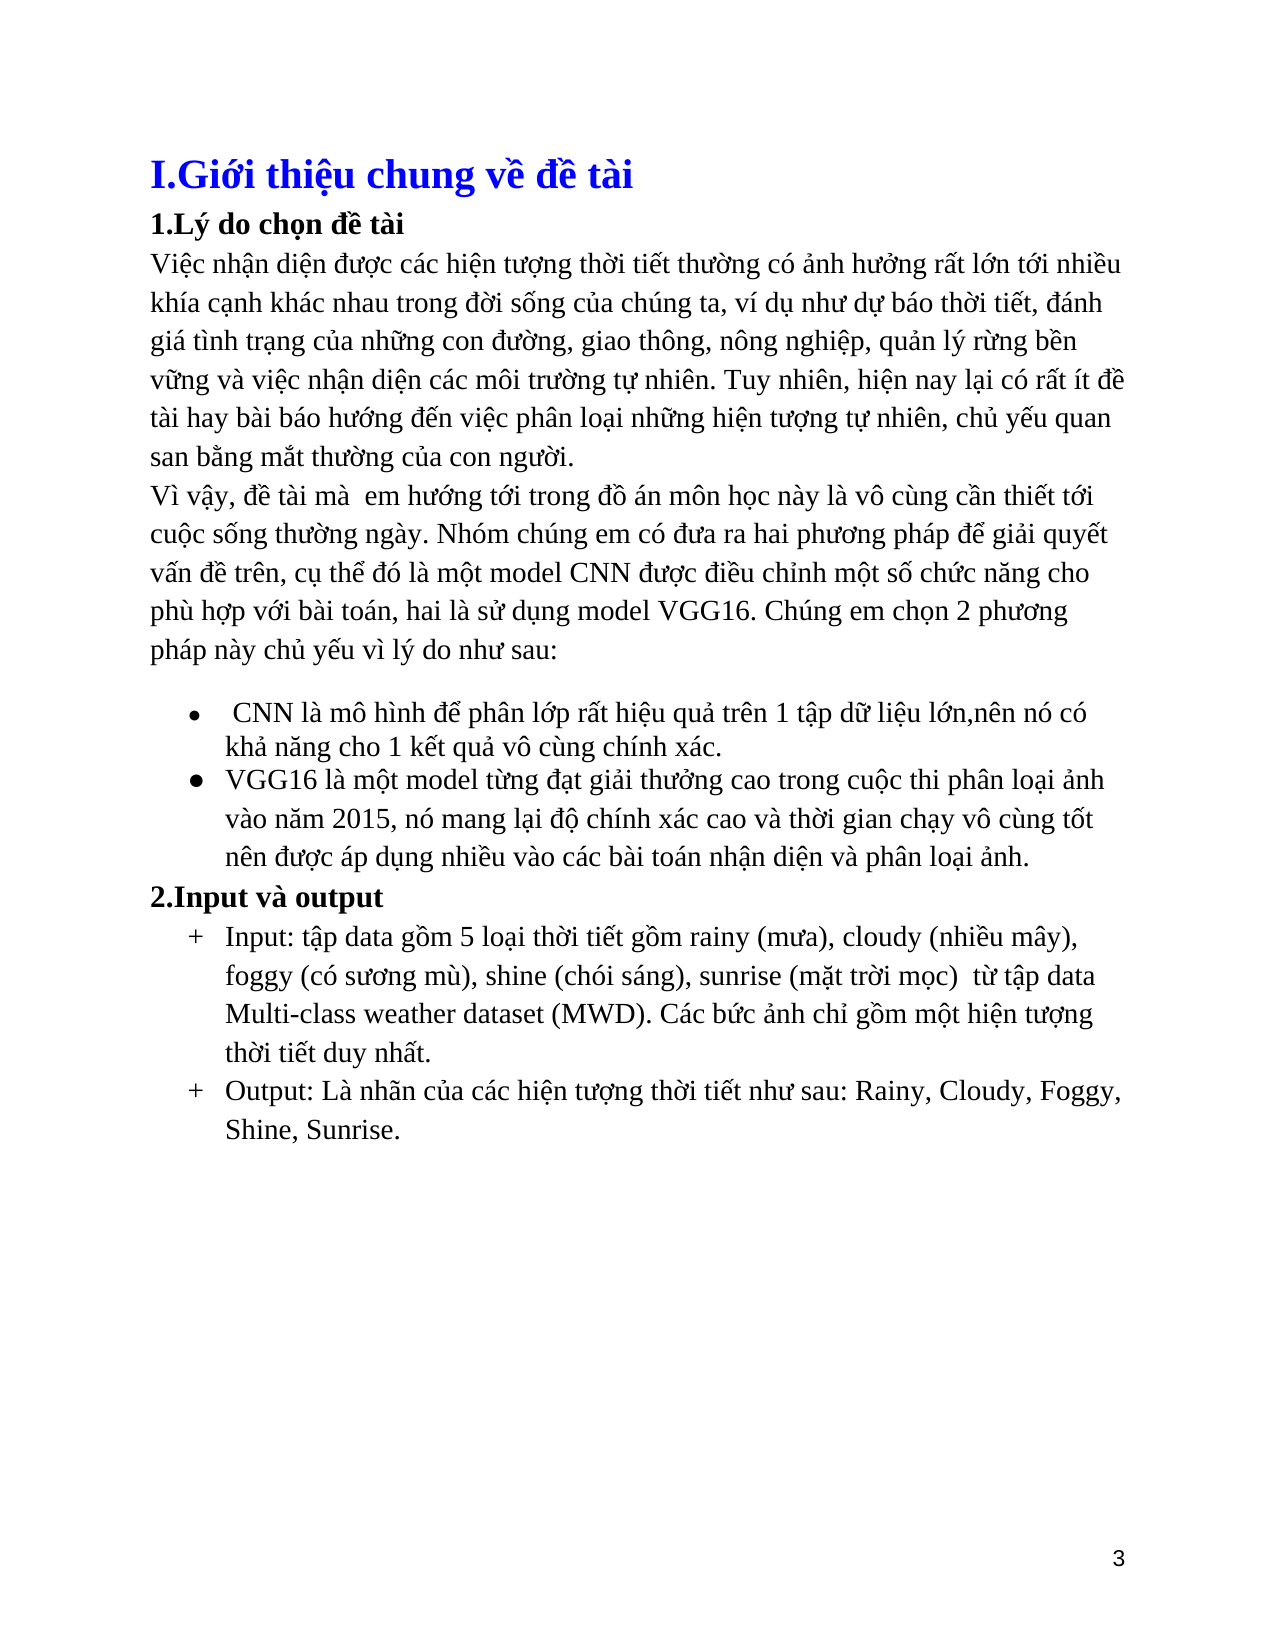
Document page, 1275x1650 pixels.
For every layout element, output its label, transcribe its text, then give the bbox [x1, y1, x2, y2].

list Output: Là nhãn của các hiện tượng thời tiết như sau: Rainy, Cloudy, Foggy, Shine, Sunrise. [187, 1073, 1125, 1146]
list CNN là mô hình để phân lớp rất hiệu quả trên 1 tập dữ liệu lớn,nên nó có khả năng cho 1 kết quả vô cùng chính xác. [187, 695, 1125, 762]
text 1.Lý do chọn đề tài [150, 205, 1125, 241]
list Input: tập data gồm 5 loại thời tiết gồm rainy (mưa), cloudy (nhiều mây), foggy (có sương mù), shine (chói sáng), sunrise (mặt trời mọc) từ tập data Multi-class weather dataset (MWD). Các bức ảnh chỉ gồm một hiện tượng thời tiết duy nhất. [187, 919, 1125, 1068]
text Vì vậy, đề tài mà em hướng tới trong đồ án môn học này là vô cùng cần thiết tới cuộc sống thường ngày. Nhóm chúng em có đưa ra hai phương pháp để giải quyết vấn đề trên, cụ thể đó là một model CNN được điều chỉnh một số chức năng cho phù hợp với bài toán, hai là sử dụng model VGG16. Chúng em chọn 2 phương pháp này chủ yếu vì lý do như sau: [150, 478, 1125, 665]
text I.Giới thiệu chung về đề tài [150, 150, 1125, 198]
text 2.Input và output [150, 878, 1125, 914]
list VGG16 là một model từng đạt giải thưởng cao trong cuộc thi phân loại ảnh vào năm 2015, nó mang lại độ chính xác cao và thời gian chạy vô cùng tốt nên được áp dụng nhiều vào các bài toán nhận diện và phân loại ảnh. [187, 762, 1125, 873]
text Việc nhận diện được các hiện tượng thời tiết thường có ảnh hưởng rất lớn tới nhiều khía cạnh khác nhau trong đời sống của chúng ta, ví dụ như dự báo thời tiết, đánh giá tình trạng của những con đường, giao thông, nông nghiệp, quản lý rừng bền vững và việc nhận diện các môi trường tự nhiên. Tuy nhiên, hiện nay lại có rất ít đề tài hay bài báo hướng đến việc phân loại những hiện tượng tự nhiên, chủ yếu quan san bằng mắt thường của con người. [150, 246, 1125, 473]
